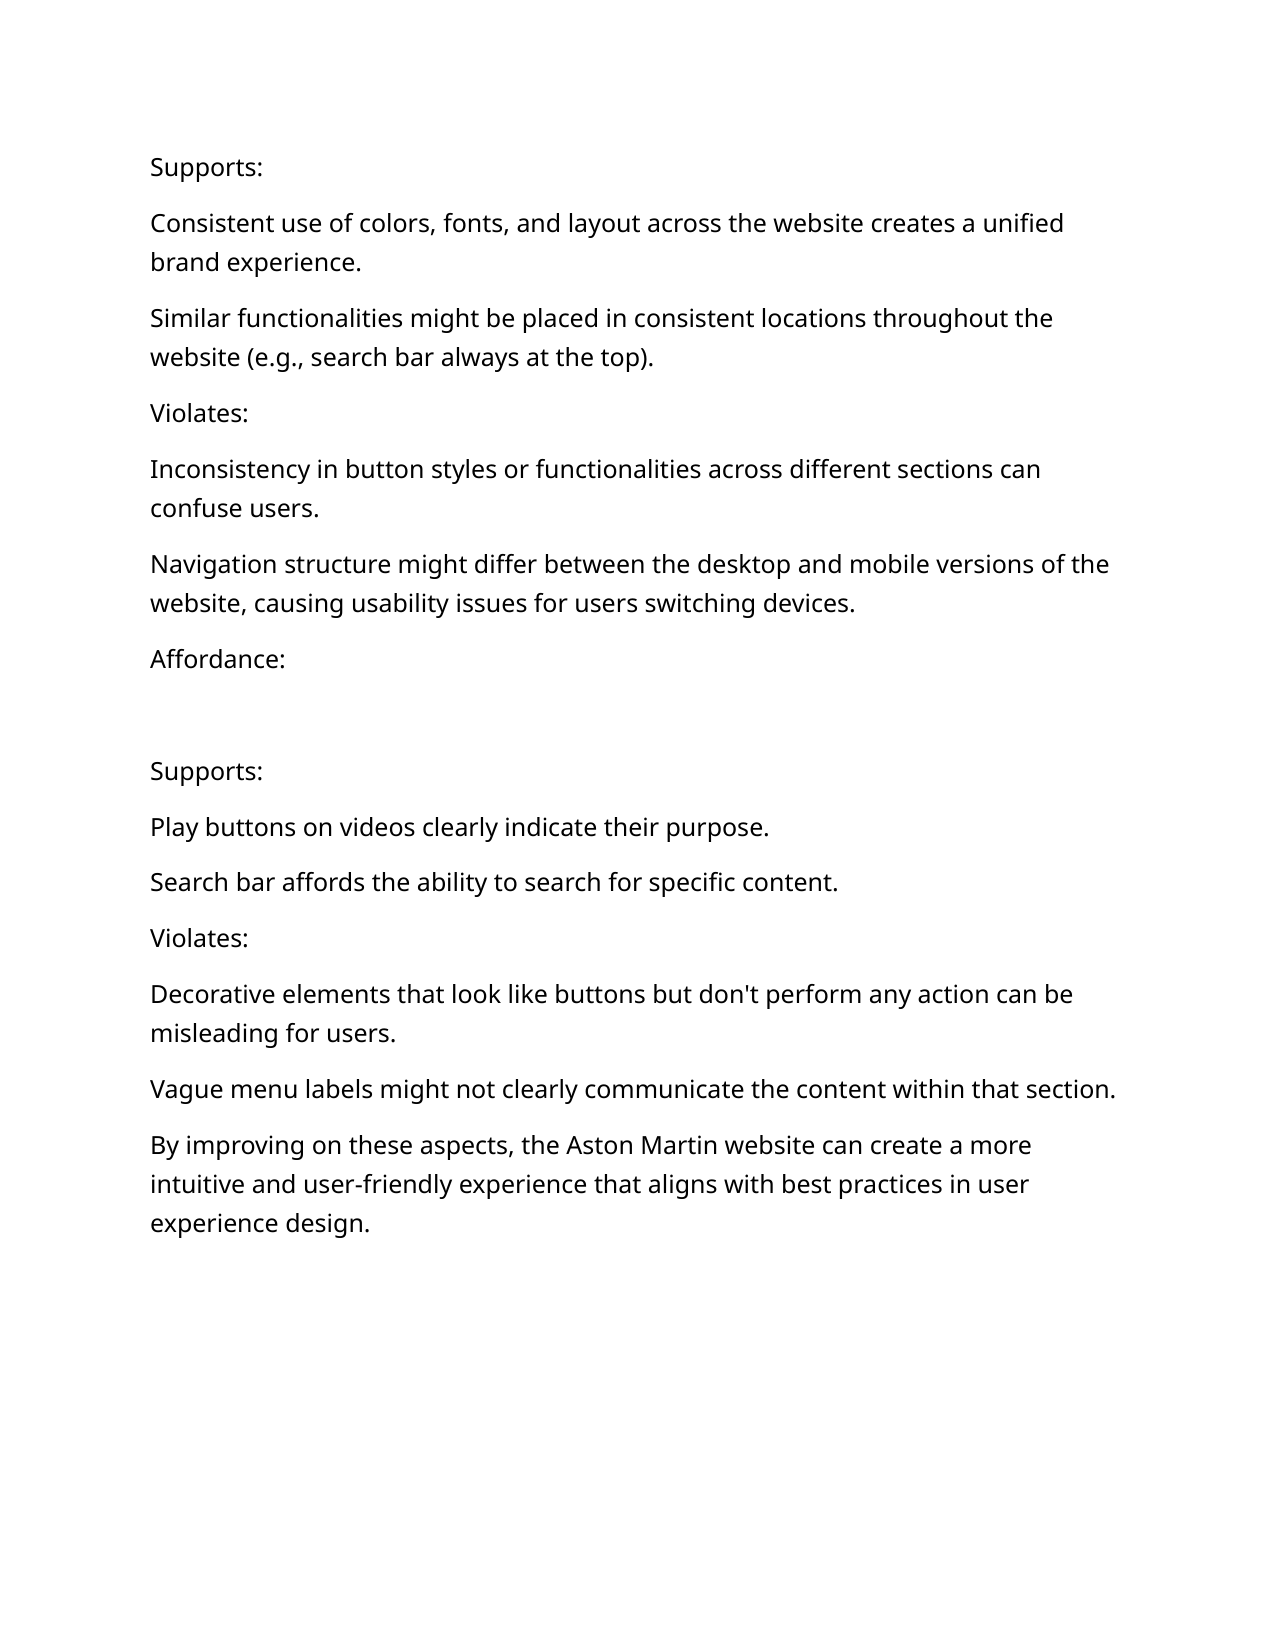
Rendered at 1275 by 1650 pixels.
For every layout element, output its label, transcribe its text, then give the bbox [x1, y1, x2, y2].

text Play buttons on videos clearly indicate their purpose. [150, 809, 1125, 843]
text Similar functionalities might be placed in consistent locations throughout the website (e.g., search bar always at the top). [150, 301, 1125, 374]
text Inconsistency in button styles or functionalities across different sections can confuse users. [150, 452, 1125, 525]
text Violates: [150, 396, 1125, 430]
text Decorative elements that look like buttons but don't perform any action can be misleading for users. [150, 977, 1125, 1050]
text Consistent use of colors, fonts, and layout across the website creates a unified brand experience. [150, 206, 1125, 279]
text Violates: [150, 921, 1125, 955]
text Vague menu labels might not clearly communicate the content within that section. [150, 1072, 1125, 1106]
text Search bar affords the ability to search for specific content. [150, 865, 1125, 899]
text By improving on these aspects, the Aston Martin website can create a more intuitive and user-friendly experience that aligns with best practices in user experience design. [150, 1127, 1125, 1240]
text Supports: [150, 753, 1125, 787]
text Navigation structure might differ between the desktop and mobile versions of the website, causing usability issues for users switching devices. [150, 547, 1125, 620]
text Affordance: [150, 642, 1125, 676]
text Supports: [150, 150, 1125, 184]
